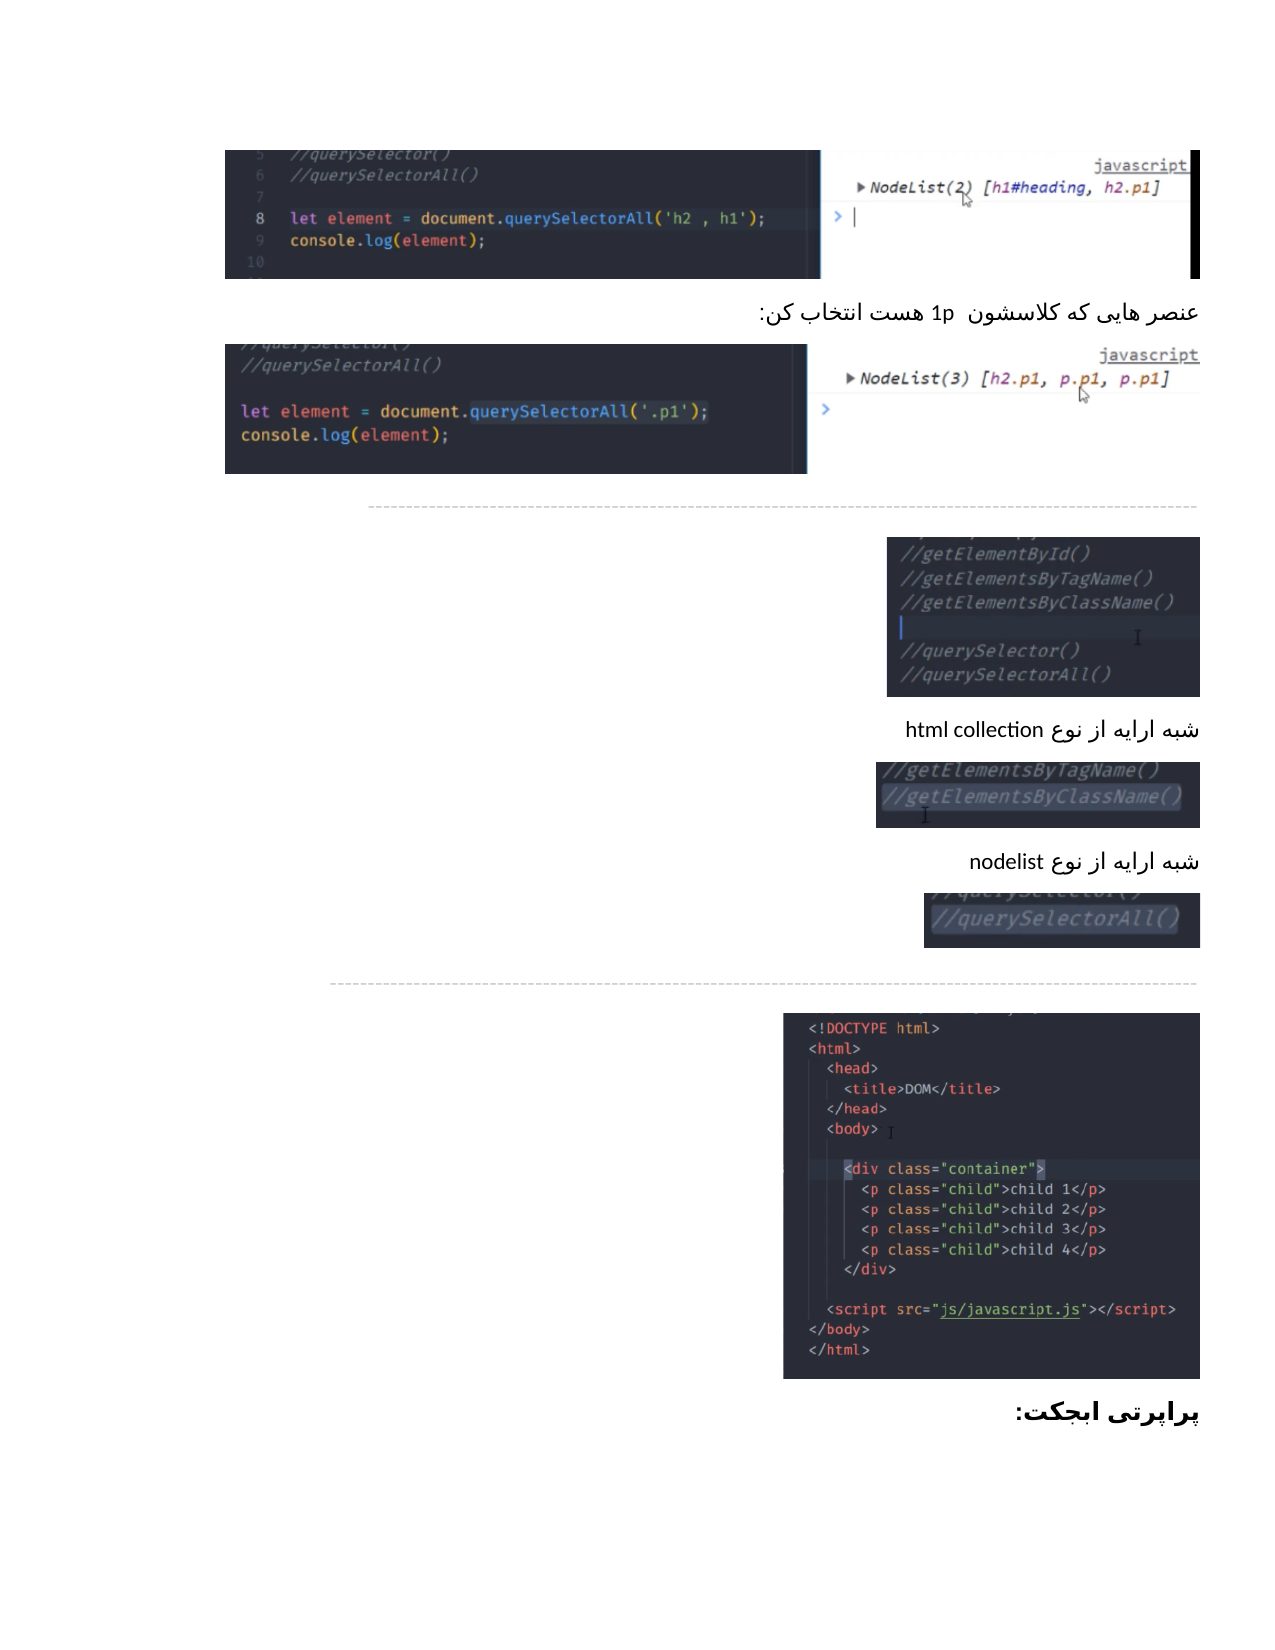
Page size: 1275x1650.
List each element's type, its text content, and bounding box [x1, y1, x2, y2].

text عنصر هایی که کلاسشون 1p هست انتخاب کن: [75, 298, 1200, 326]
picture [225, 344, 1200, 474]
text پراپرتی ابجکت: [75, 1397, 1200, 1426]
picture [886, 537, 1200, 697]
text ------------------------------------------------------------------------------------------------------------- [75, 492, 1200, 519]
picture [876, 762, 1200, 828]
text شبه ارایه از نوع html collection [75, 715, 1200, 743]
picture [924, 893, 1200, 948]
picture [783, 1013, 1200, 1379]
text ------------------------------------------------------------------------------------------------------------------ [75, 894, 1200, 995]
text شبه ارایه از نوع nodelist [75, 847, 1200, 875]
picture [225, 150, 1200, 279]
